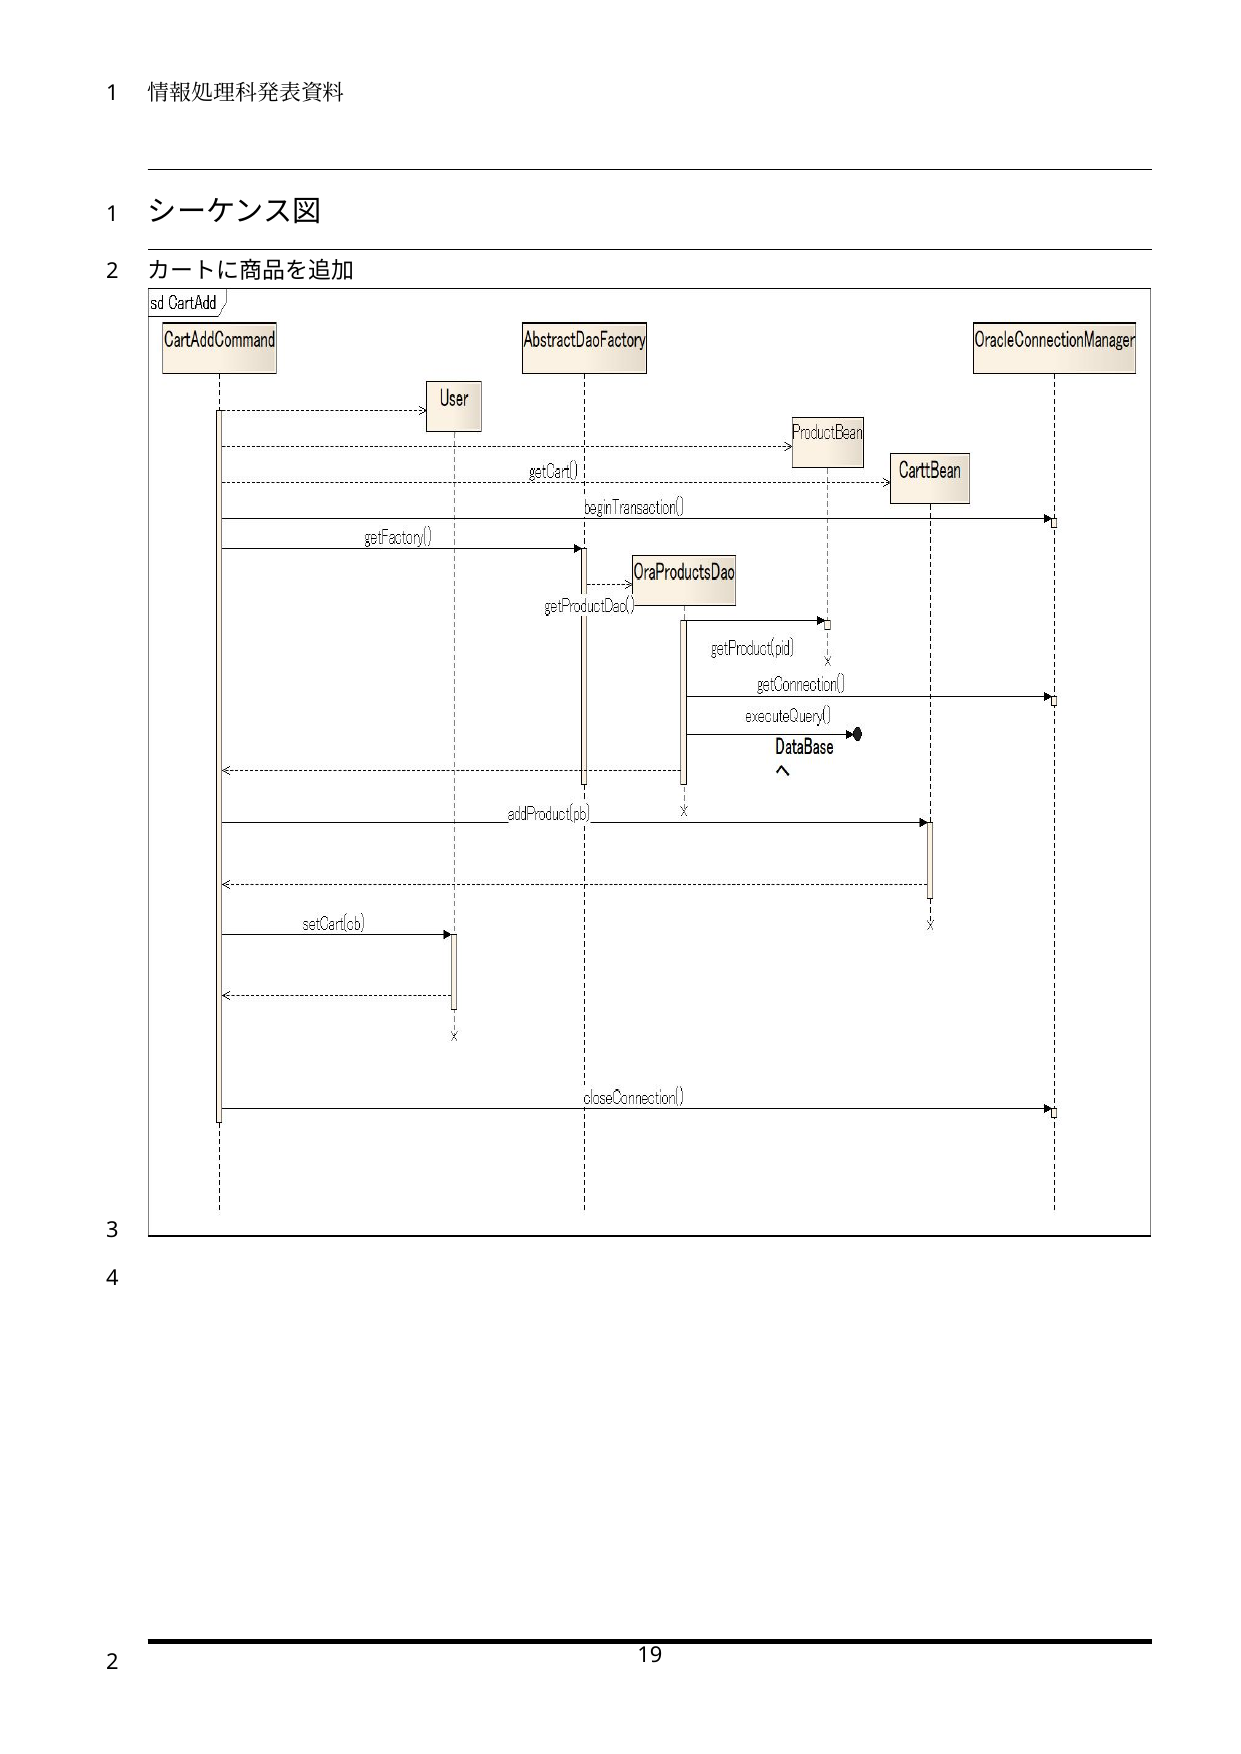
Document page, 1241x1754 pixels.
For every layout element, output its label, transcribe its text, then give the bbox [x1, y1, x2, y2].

text シーケンス図 [148, 170, 1152, 249]
text カートに商品を追加 [148, 250, 1152, 287]
picture [147, 287, 1151, 1237]
